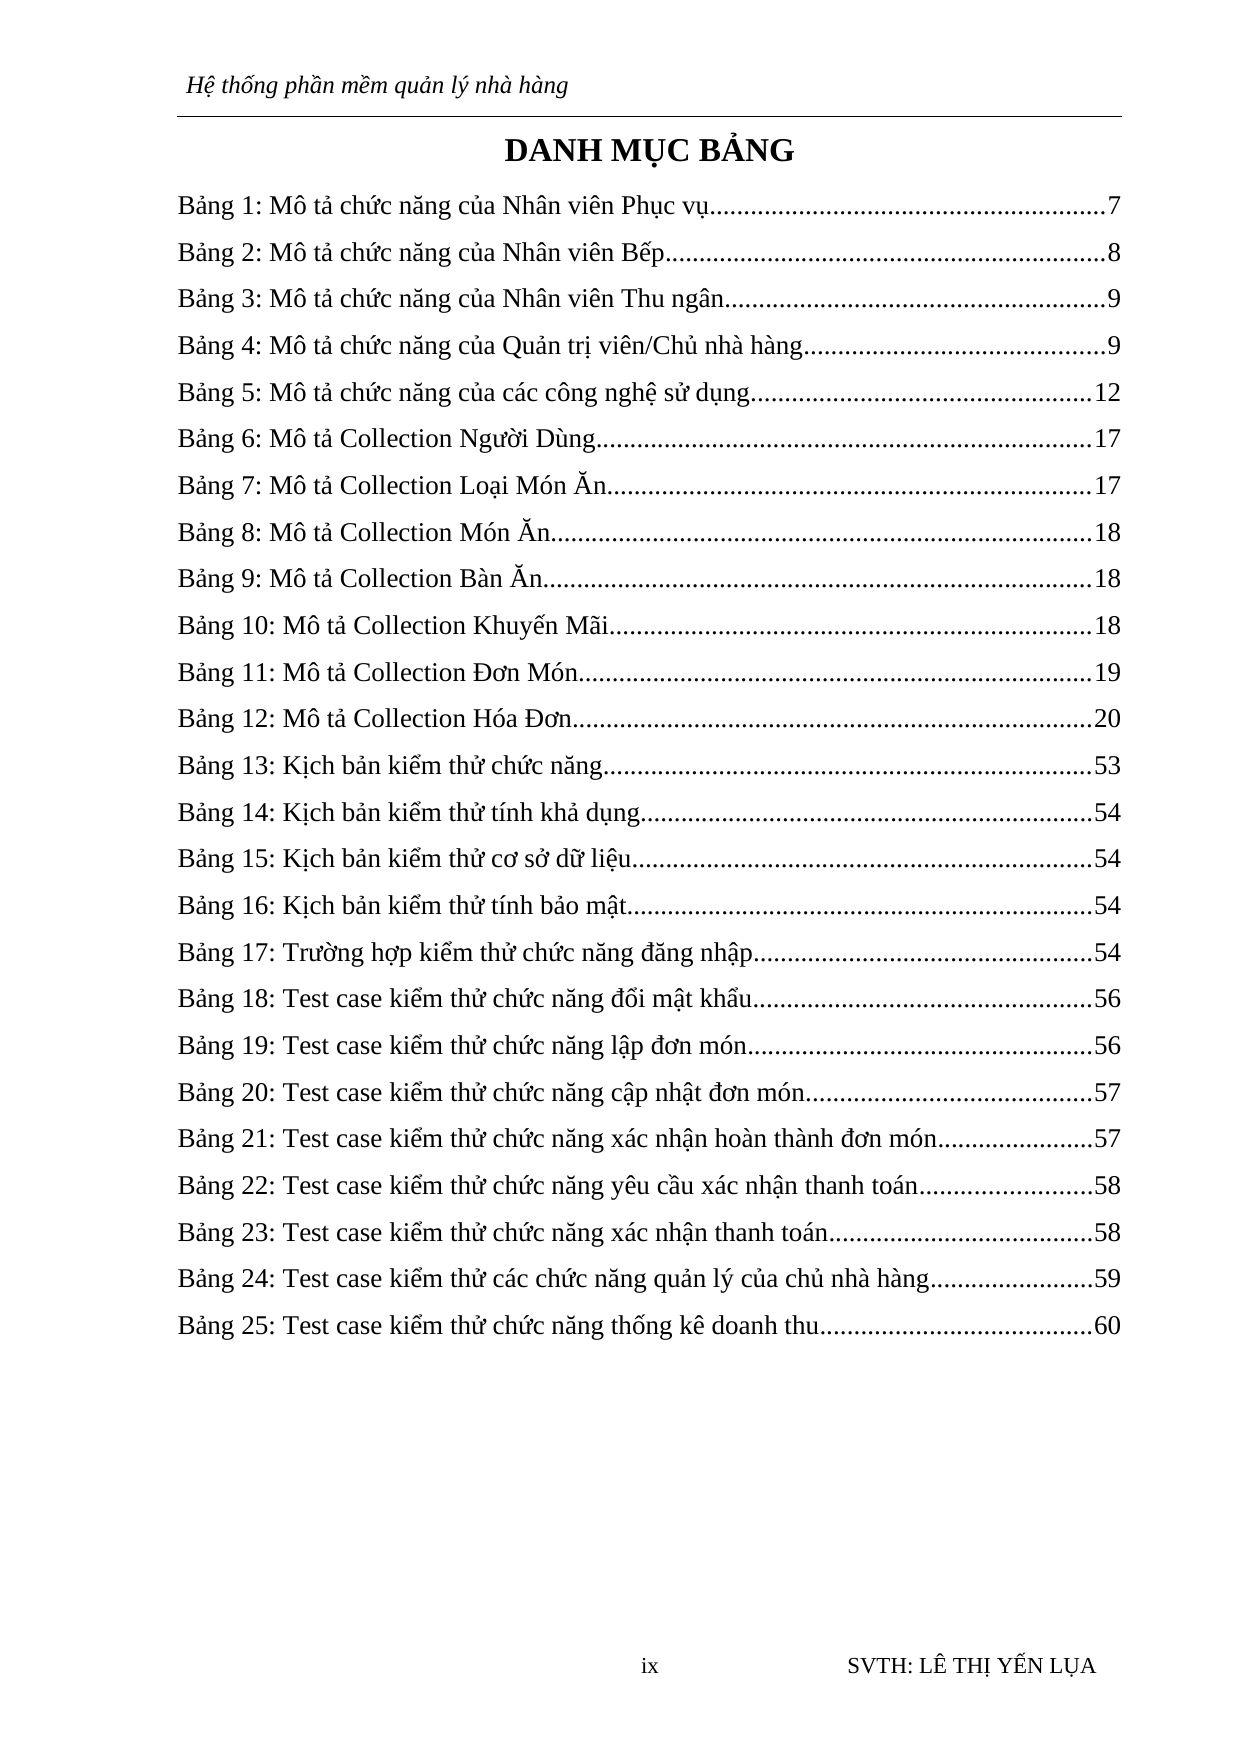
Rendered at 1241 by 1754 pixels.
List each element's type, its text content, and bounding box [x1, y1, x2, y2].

text Bảng 18: Test case kiểm thử chức năng đổi mật khẩu 56 [177, 982, 1122, 1013]
text Bảng 24: Test case kiểm thử các chức năng quản lý của chủ nhà hàng 59 [177, 1262, 1122, 1293]
subtitle DANH MỤC BẢNG [177, 131, 1122, 169]
text Bảng 11: Mô tả Collection Đơn Món 19 [177, 656, 1122, 687]
text Bảng 14: Kịch bản kiểm thử tính khả dụng 54 [177, 796, 1122, 827]
text Bảng 20: Test case kiểm thử chức năng cập nhật đơn món 57 [177, 1076, 1122, 1107]
text Bảng 10: Mô tả Collection Khuyến Mãi 18 [177, 609, 1122, 640]
text Bảng 9: Mô tả Collection Bàn Ăn 18 [177, 562, 1122, 593]
text Bảng 5: Mô tả chức năng của các công nghệ sử dụng 12 [177, 376, 1122, 407]
text Bảng 2: Mô tả chức năng của Nhân viên Bếp 8 [177, 236, 1122, 267]
text Bảng 25: Test case kiểm thử chức năng thống kê doanh thu 60 [177, 1309, 1122, 1340]
text Bảng 7: Mô tả Collection Loại Món Ăn 17 [177, 469, 1122, 500]
text Bảng 19: Test case kiểm thử chức năng lập đơn món 56 [177, 1029, 1122, 1060]
text Bảng 17: Trường hợp kiểm thử chức năng đăng nhập 54 [177, 936, 1122, 967]
text Bảng 8: Mô tả Collection Món Ăn 18 [177, 516, 1122, 547]
text Bảng 16: Kịch bản kiểm thử tính bảo mật 54 [177, 889, 1122, 920]
text Bảng 1: Mô tả chức năng của Nhân viên Phục vụ 7 [177, 189, 1122, 220]
text Bảng 4: Mô tả chức năng của Quản trị viên/Chủ nhà hàng 9 [177, 329, 1122, 360]
text Bảng 3: Mô tả chức năng của Nhân viên Thu ngân 9 [177, 282, 1122, 313]
text Bảng 12: Mô tả Collection Hóa Đơn 20 [177, 702, 1122, 733]
text Bảng 22: Test case kiểm thử chức năng yêu cầu xác nhận thanh toán 58 [177, 1169, 1122, 1200]
text Bảng 15: Kịch bản kiểm thử cơ sở dữ liệu 54 [177, 842, 1122, 873]
text Bảng 13: Kịch bản kiểm thử chức năng 53 [177, 749, 1122, 780]
text Bảng 23: Test case kiểm thử chức năng xác nhận thanh toán 58 [177, 1216, 1122, 1247]
text Bảng 6: Mô tả Collection Người Dùng 17 [177, 422, 1122, 453]
text Bảng 21: Test case kiểm thử chức năng xác nhận hoàn thành đơn món 57 [177, 1122, 1122, 1153]
